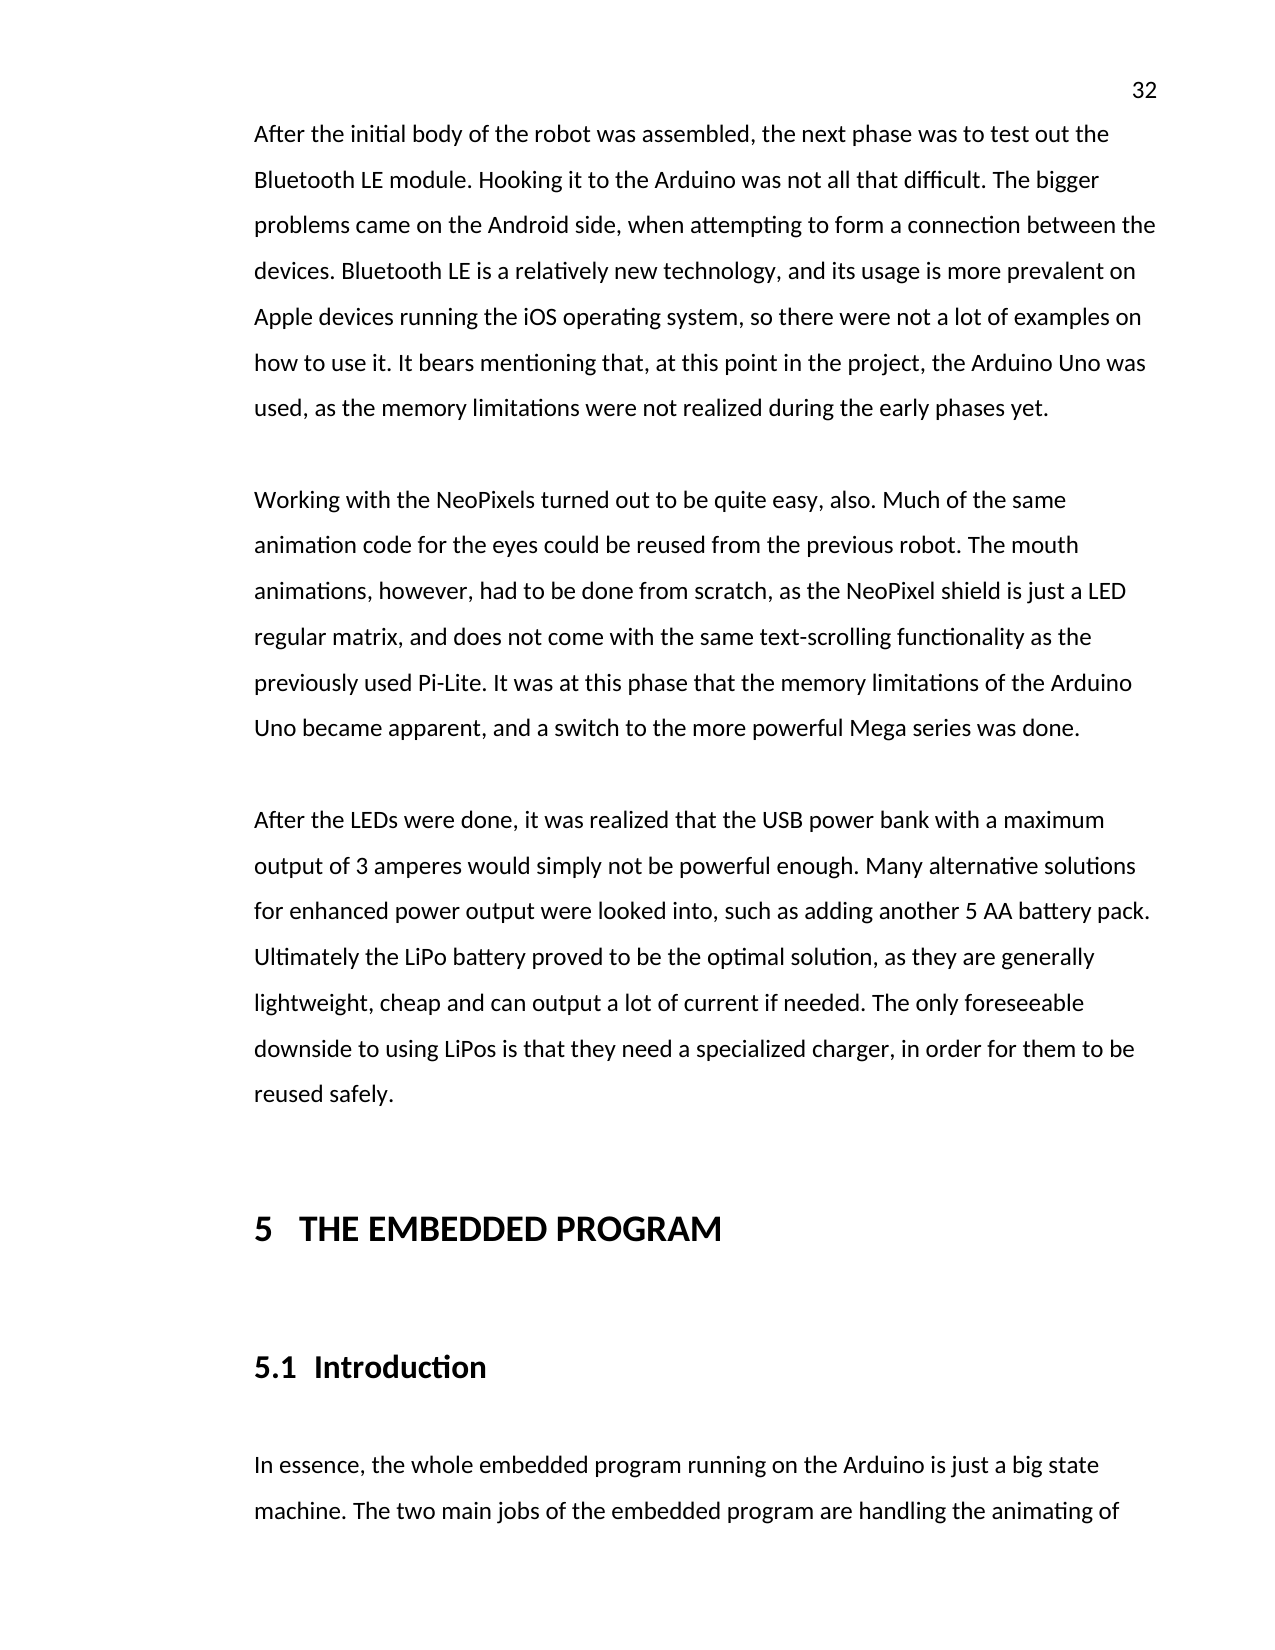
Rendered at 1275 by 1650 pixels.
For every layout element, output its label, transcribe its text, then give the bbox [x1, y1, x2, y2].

text After the initial body of the robot was assembled, the next phase was to test out the Bluetooth LE module. Hooking it to the Arduino was not all that difficult. The bigger problems came on the Android side, when attempting to form a connection between the devices. Bluetooth LE is a relatively new technology, and its usage is more prevalent on Apple devices running the iOS operating system, so there were not a lot of examples on how to use it. It bears mentioning that, at this point in the project, the Arduino Uno was used, as the memory limitations were not realized during the early phases yet. [254, 118, 1157, 423]
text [254, 1450, 1157, 1526]
subtitle Introduction [254, 1346, 1157, 1386]
text Working with the NeoPixels turned out to be quite easy, also. Much of the same animation code for the eyes could be reused from the previous robot. The mouth animations, however, had to be done from scratch, as the NeoPixel shield is just a LED regular matrix, and does not come with the same text-scrolling functionality as the previously used Pi-Lite. It was at this phase that the memory limitations of the Arduino Uno became apparent, and a switch to the more powerful Mega series was done. [254, 484, 1157, 743]
subtitle The embedded program [254, 1205, 1157, 1251]
text After the LEDs were done, it was realized that the USB power bank with a maximum output of 3 amperes would simply not be powerful enough. Many alternative solutions for enhanced power output were looked into, such as adding another 5 AA battery pack. Ultimately the LiPo battery proved to be the optimal solution, as they are generally lightweight, cheap and can output a lot of current if needed. The only foreseeable downside to using LiPos is that they need a specialized charger, in order for them to be reused safely. [254, 804, 1157, 1109]
